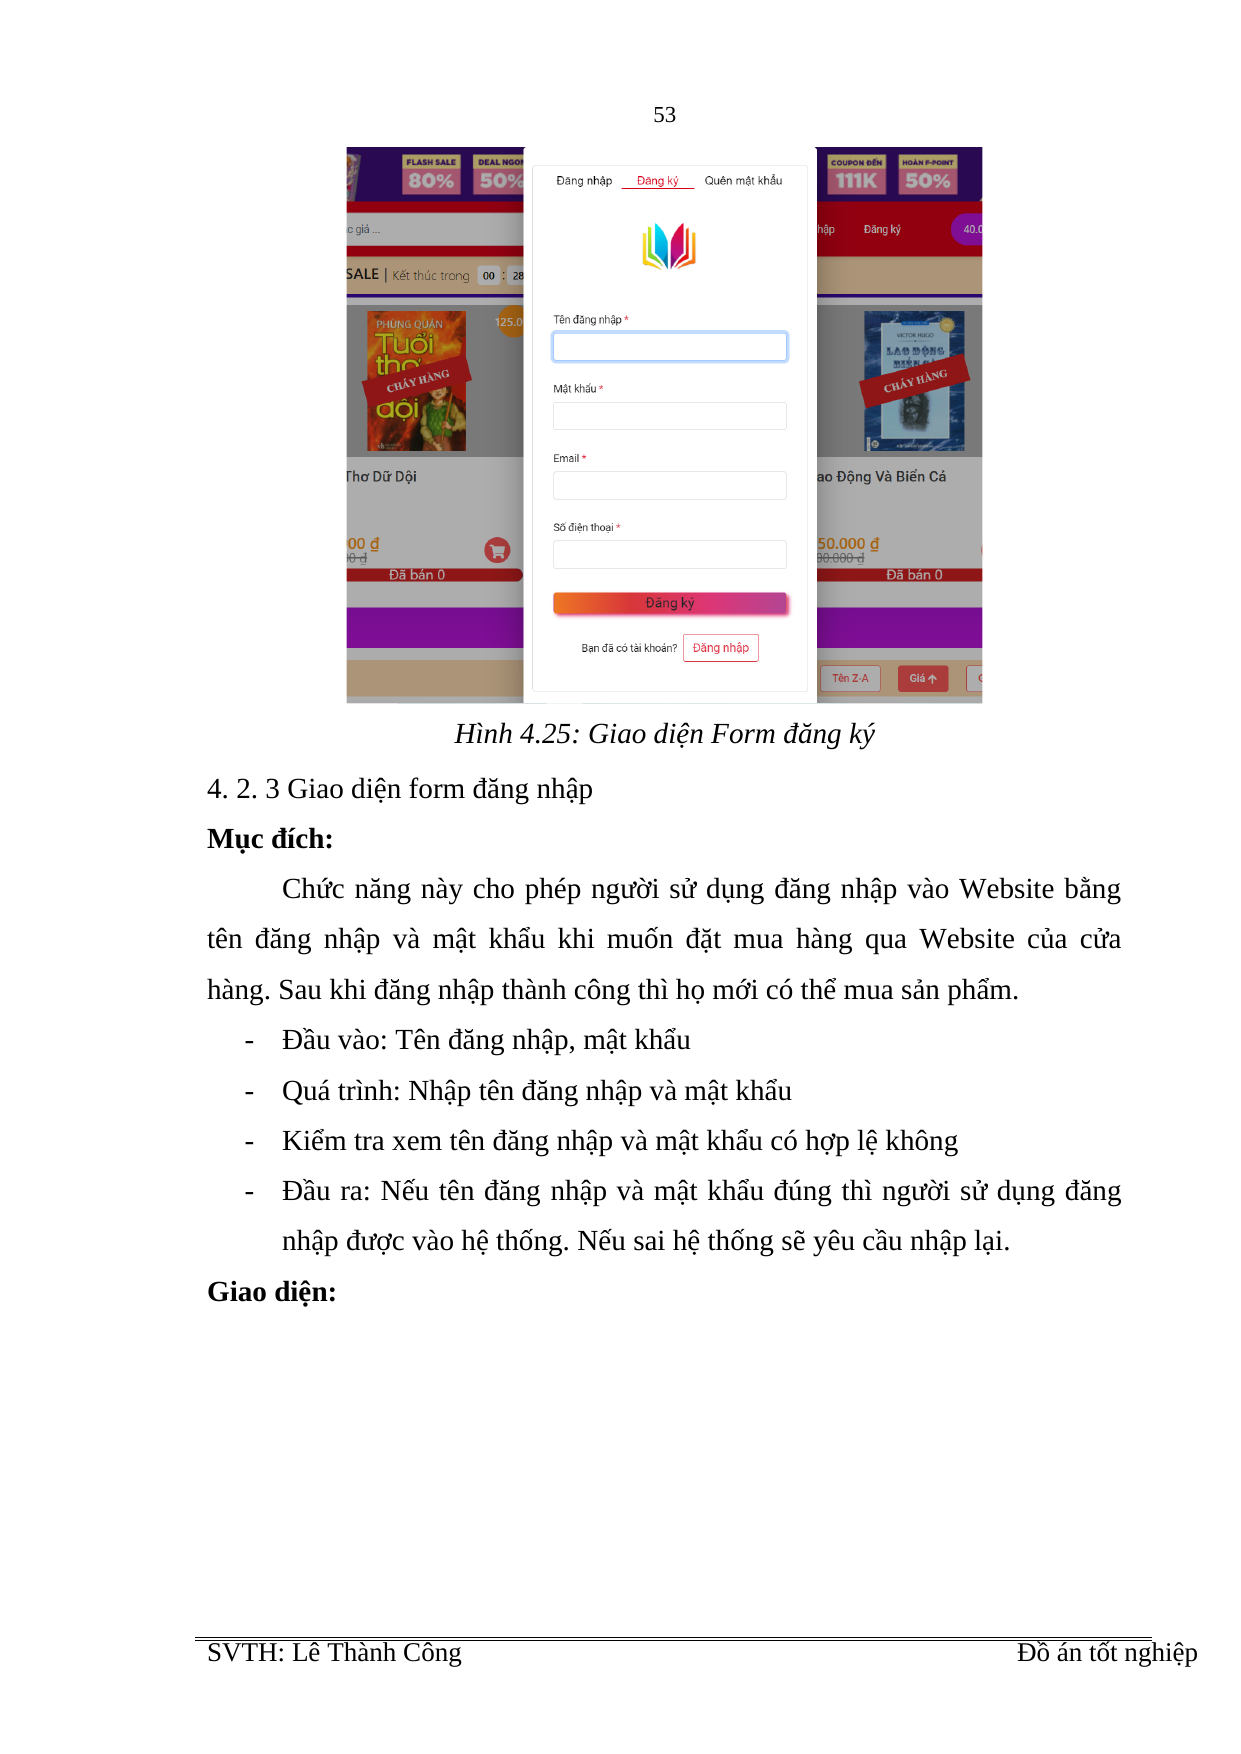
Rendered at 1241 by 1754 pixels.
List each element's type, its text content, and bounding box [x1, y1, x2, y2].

list Đầu ra: Nếu tên đăng nhập và mật khẩu đúng thì người sử dụng đăng nhập được vào hệ thống. Nếu sai hệ thống sẽ yêu cầu nhập lại. [244, 1173, 1122, 1257]
list Kiểm tra xem tên đăng nhập và mật khẩu có hợp lệ không [244, 1123, 1122, 1156]
picture [346, 147, 983, 704]
text Chức năng này cho phép người sử dụng đăng nhập vào Website bằng tên đăng nhập và mật khẩu khi muốn đặt mua hàng qua Website của cửa hàng. Sau khi đăng nhập thành công thì họ mới có thể mua sản phẩm. [207, 871, 1122, 1006]
text Giao diện: [207, 1274, 1122, 1307]
text Mục đích: [207, 821, 1122, 854]
list Quá trình: Nhập tên đăng nhập và mật khẩu [244, 1073, 1122, 1106]
subtitle Giao diện form đăng nhập [207, 771, 1122, 804]
list Đầu vào: Tên đăng nhập, mật khẩu [244, 1022, 1122, 1056]
